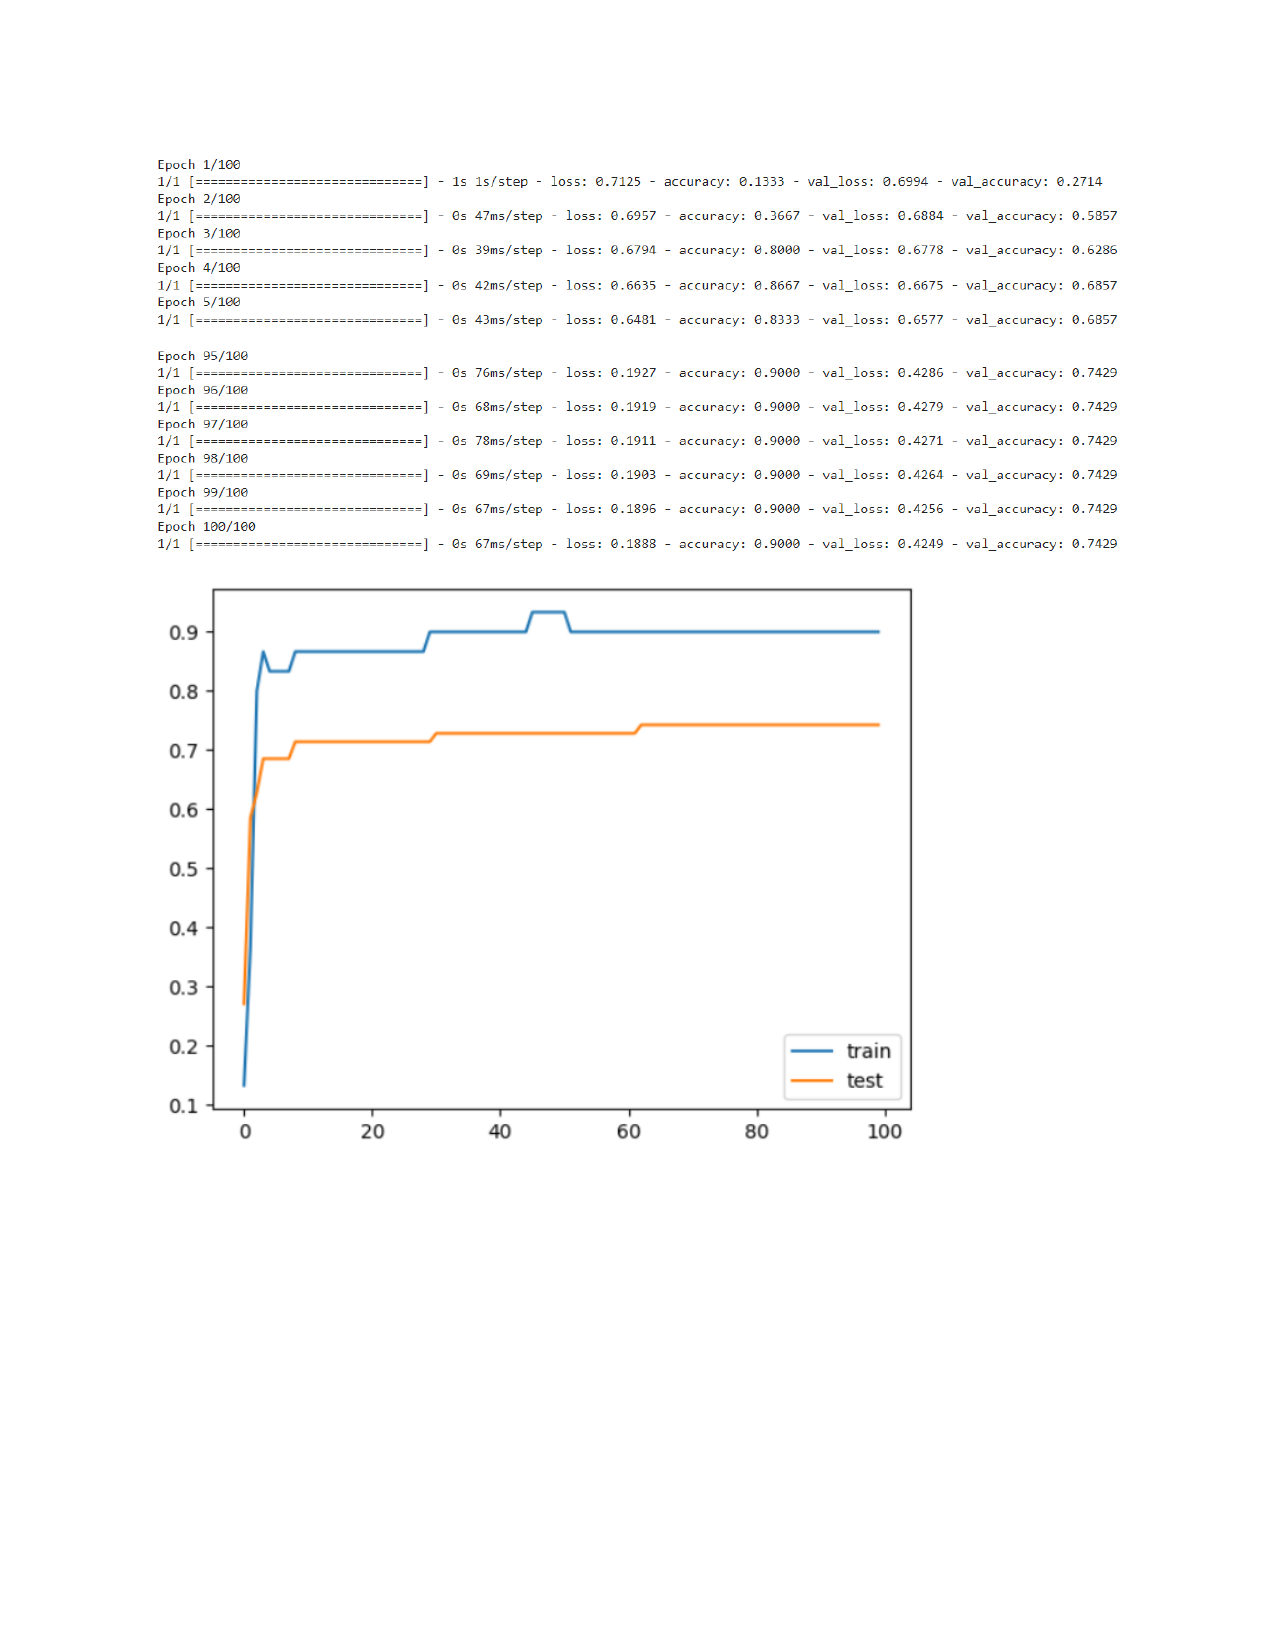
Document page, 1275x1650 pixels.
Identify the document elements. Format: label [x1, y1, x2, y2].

picture [150, 570, 972, 1153]
picture [150, 150, 1124, 327]
picture [150, 345, 1124, 552]
